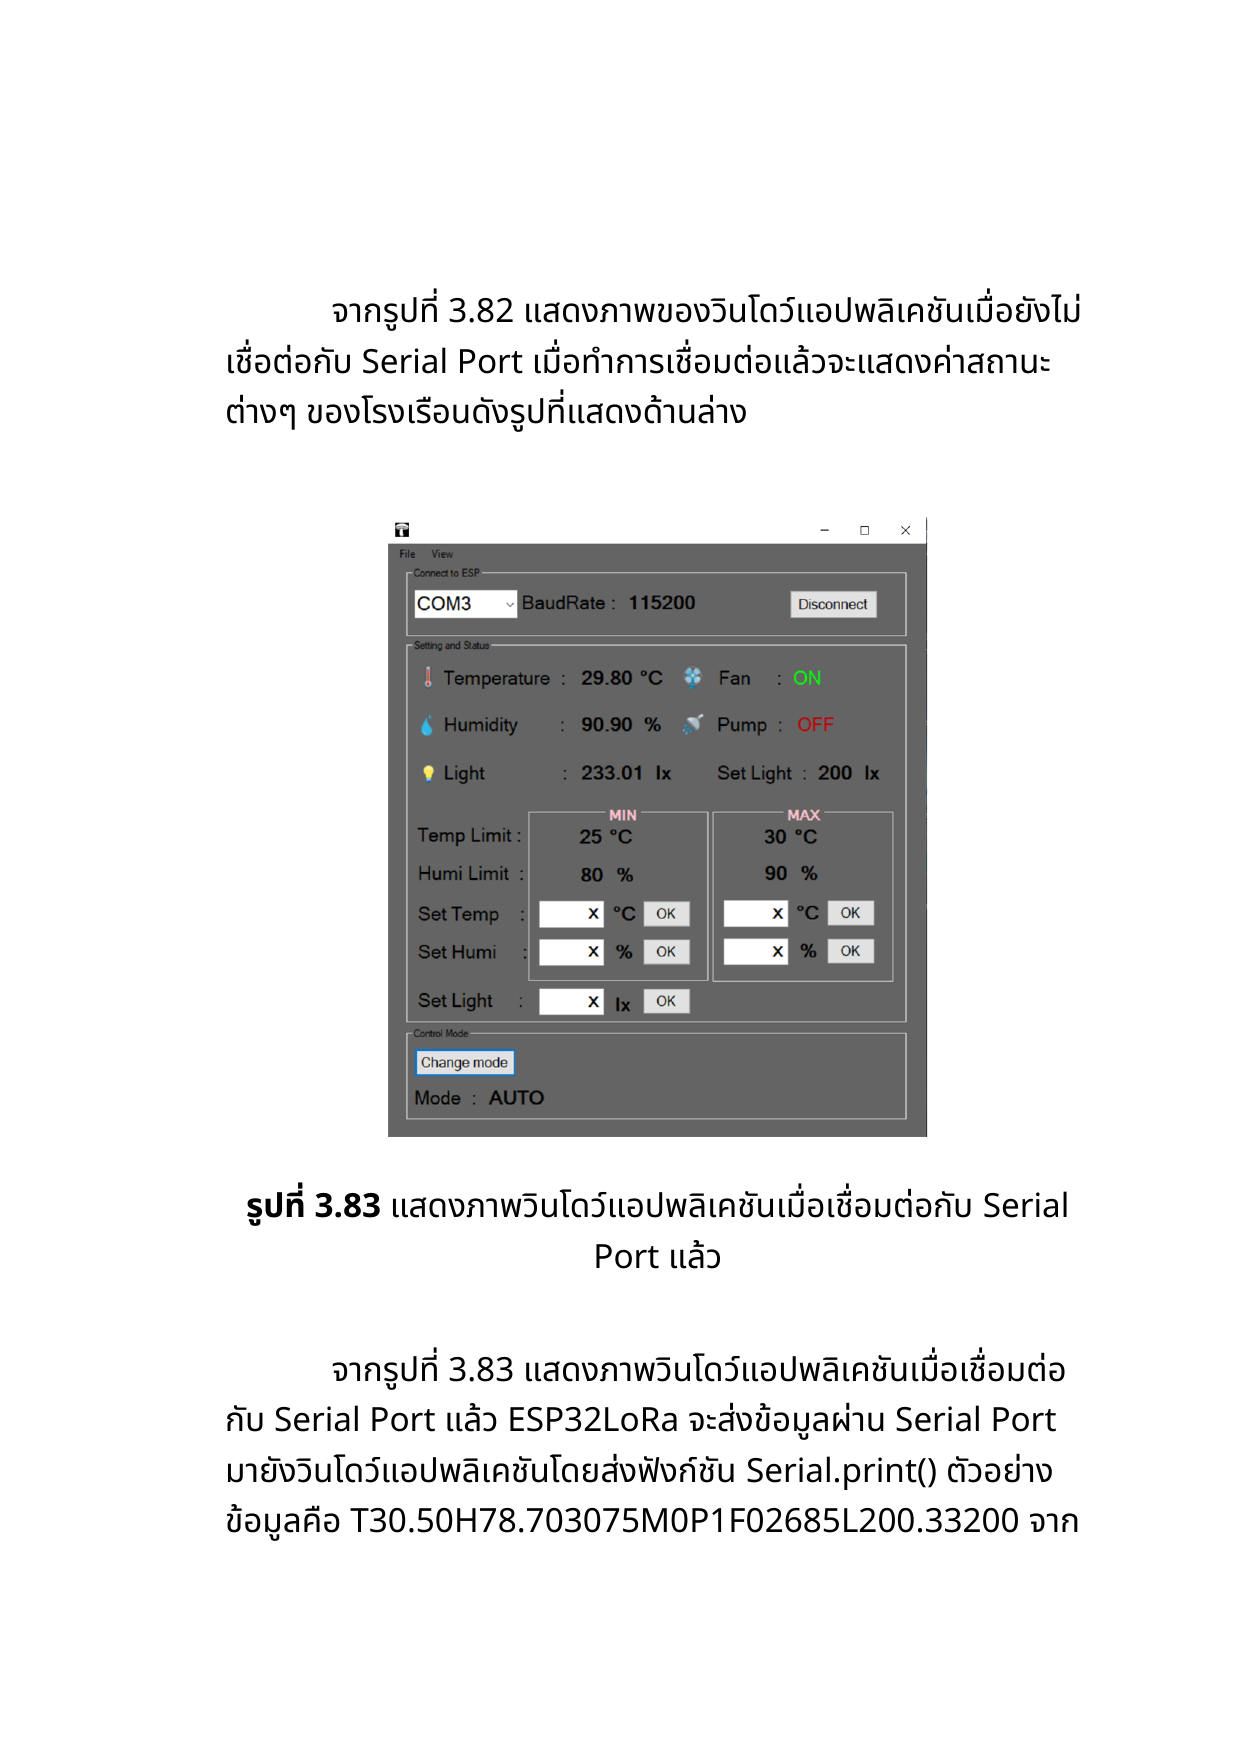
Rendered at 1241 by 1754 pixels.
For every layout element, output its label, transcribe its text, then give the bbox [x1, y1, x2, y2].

table_header รูปที่ 3.83 แสดงภาพวินโดว์แอปพลิเคชันเมื่อเชื่อมต่อกับ Serial Port แล้ว [225, 518, 1090, 1283]
picture [388, 517, 928, 1137]
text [225, 1345, 1090, 1548]
text จากรูปที่ 3.82 แสดงภาพของวินโดว์แอปพลิเคชันเมื่อยังไม่เชื่อต่อกับ Serial Port เมื่อทำการเชื่อมต่อแล้วจะแสดงค่าสถานะต่างๆ ของโรงเรือนดังรูปที่แสดงด้านล่าง [225, 287, 1090, 439]
